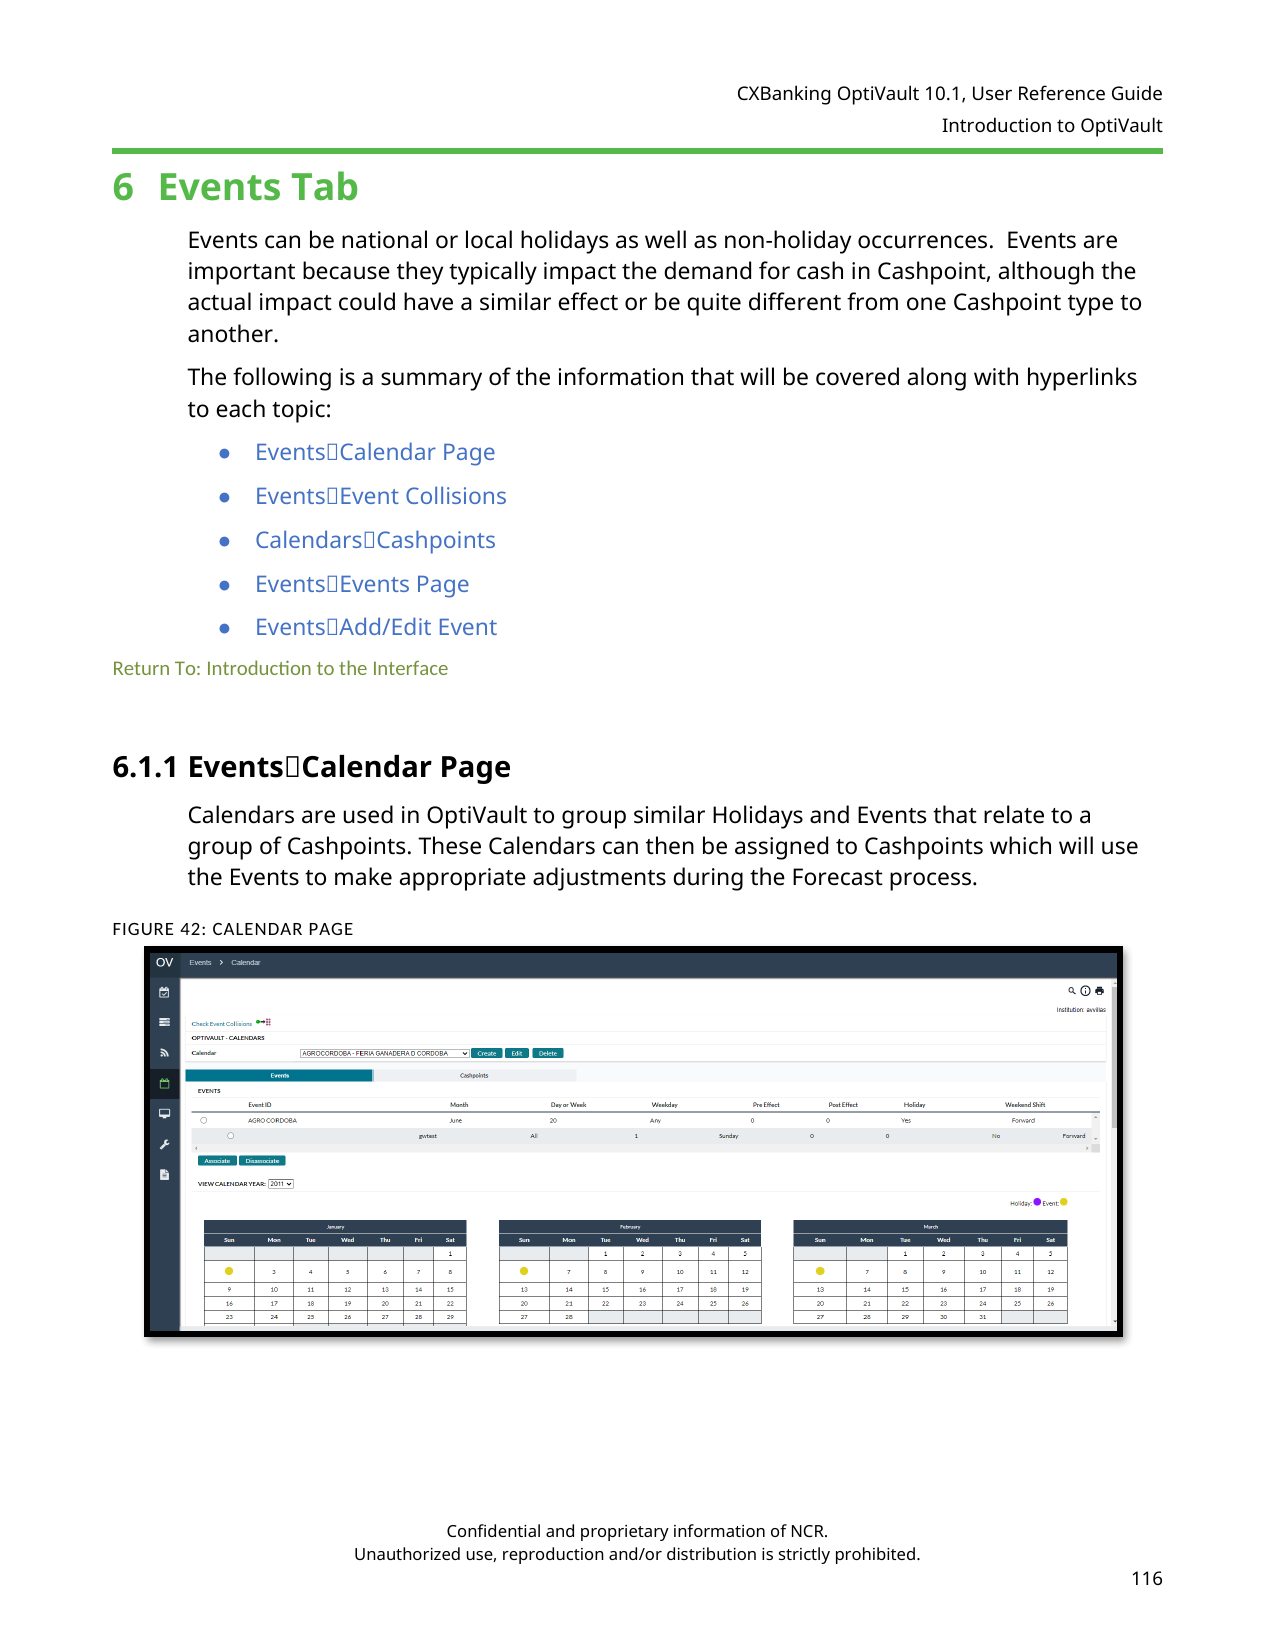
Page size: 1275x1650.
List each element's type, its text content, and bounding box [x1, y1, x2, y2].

subtitle EventsCalendar Page [112, 746, 1163, 786]
list EventsAdd/Edit Event [217, 611, 1163, 643]
list EventsEvent Collisions [217, 480, 1163, 511]
text Return To: Introduction to the Interface [112, 655, 1163, 681]
list EventsEvents Page [217, 568, 1163, 599]
text The following is a summary of the information that will be covered along with hyperlinks to each topic: [187, 361, 1163, 424]
subtitle Events Tab [112, 160, 1163, 211]
text Events can be national or local holidays as well as non-holiday occurrences. Events are important because they typically impact the demand for cash in Cashpoint, although the actual impact could have a similar effect or be quite different from one Cashpoint type to another. [187, 224, 1163, 349]
list CalendarsCashpoints [217, 524, 1163, 555]
text Calendars are used in OptiVault to group similar Holidays and Events that relate to a group of Cashpoints. These Calendars can then be assigned to Cashpoints which will use the Events to make appropriate adjustments during the Forecast process. [187, 798, 1163, 892]
list EventsCalendar Page [217, 436, 1163, 468]
picture [150, 953, 1117, 1331]
